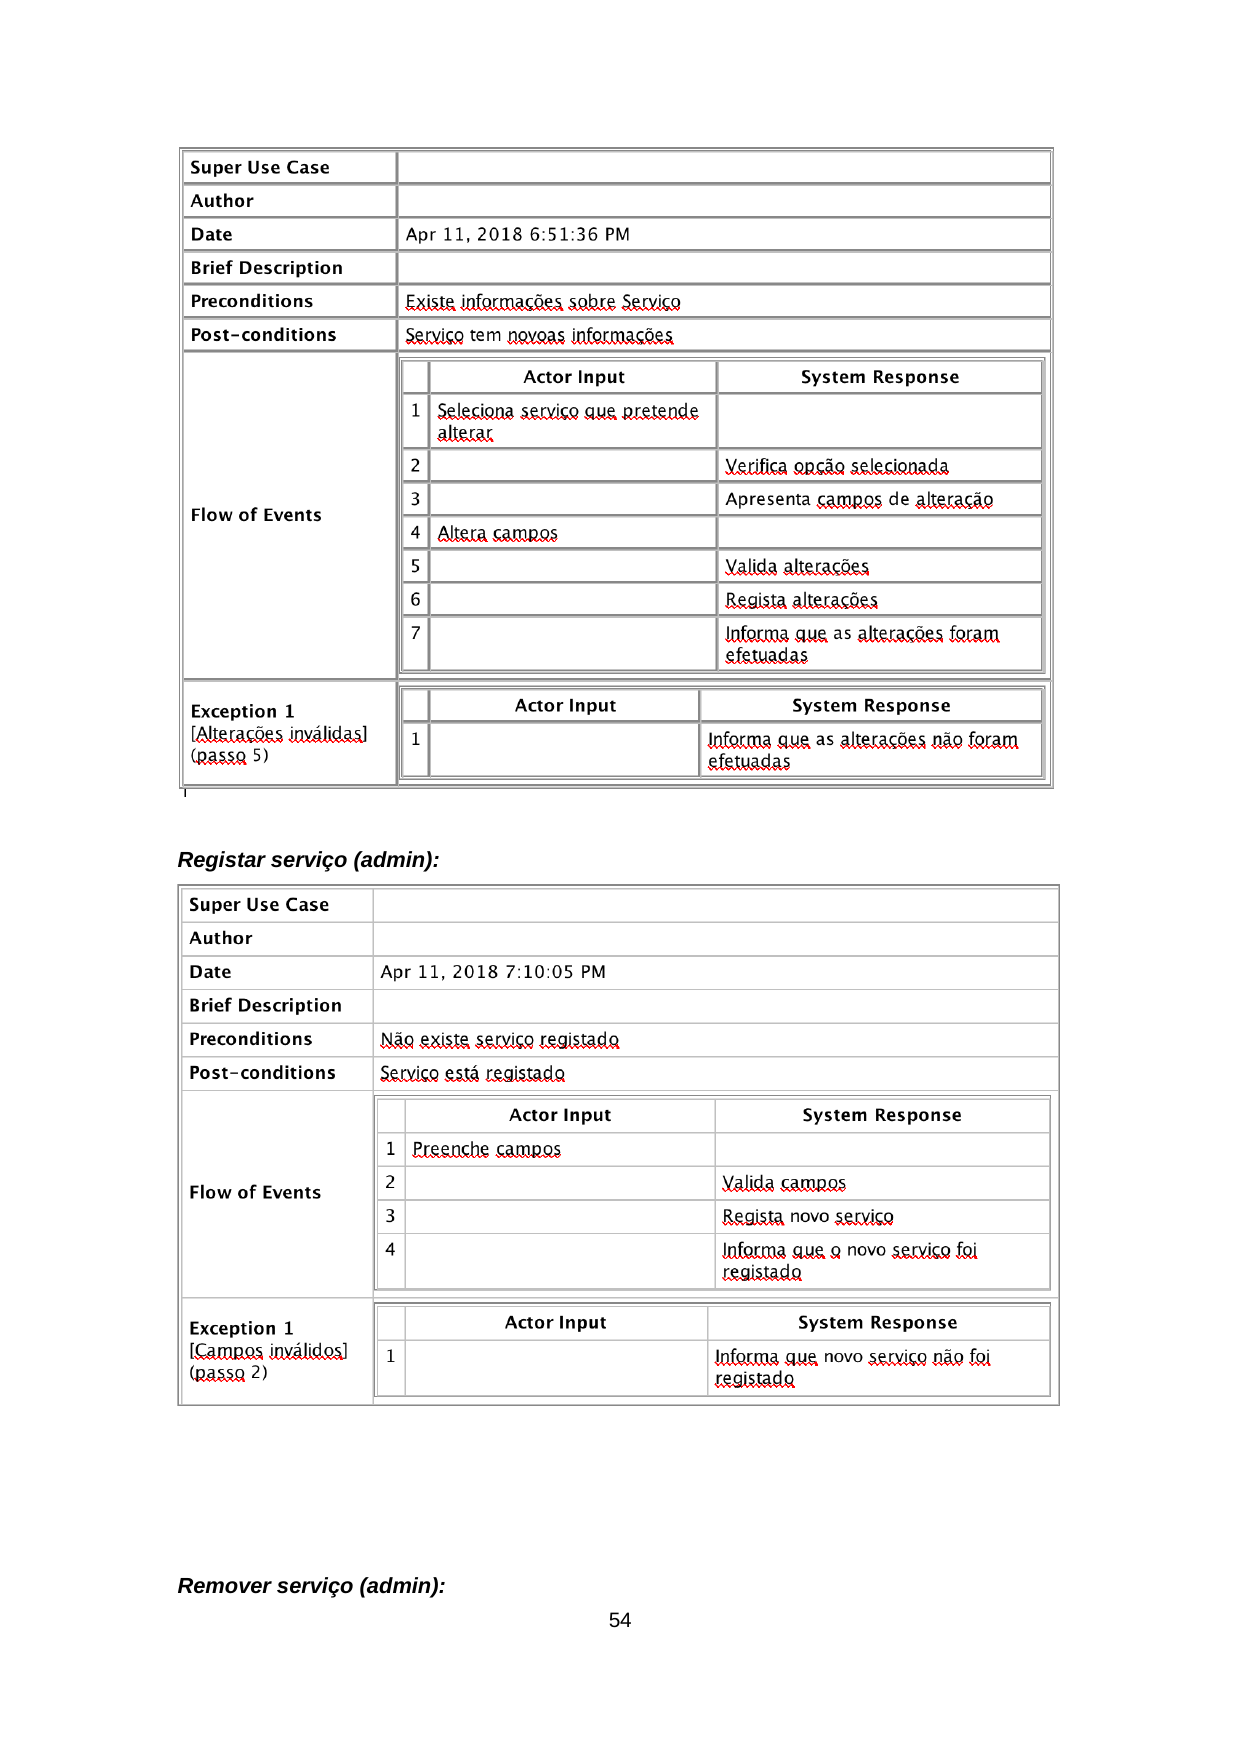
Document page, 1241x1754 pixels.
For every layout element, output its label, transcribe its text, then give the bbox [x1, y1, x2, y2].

text Remover serviço (admin): [177, 1573, 1063, 1598]
picture [177, 147, 1063, 797]
picture [177, 884, 1063, 1410]
text Registar serviço (admin): [177, 847, 1063, 872]
